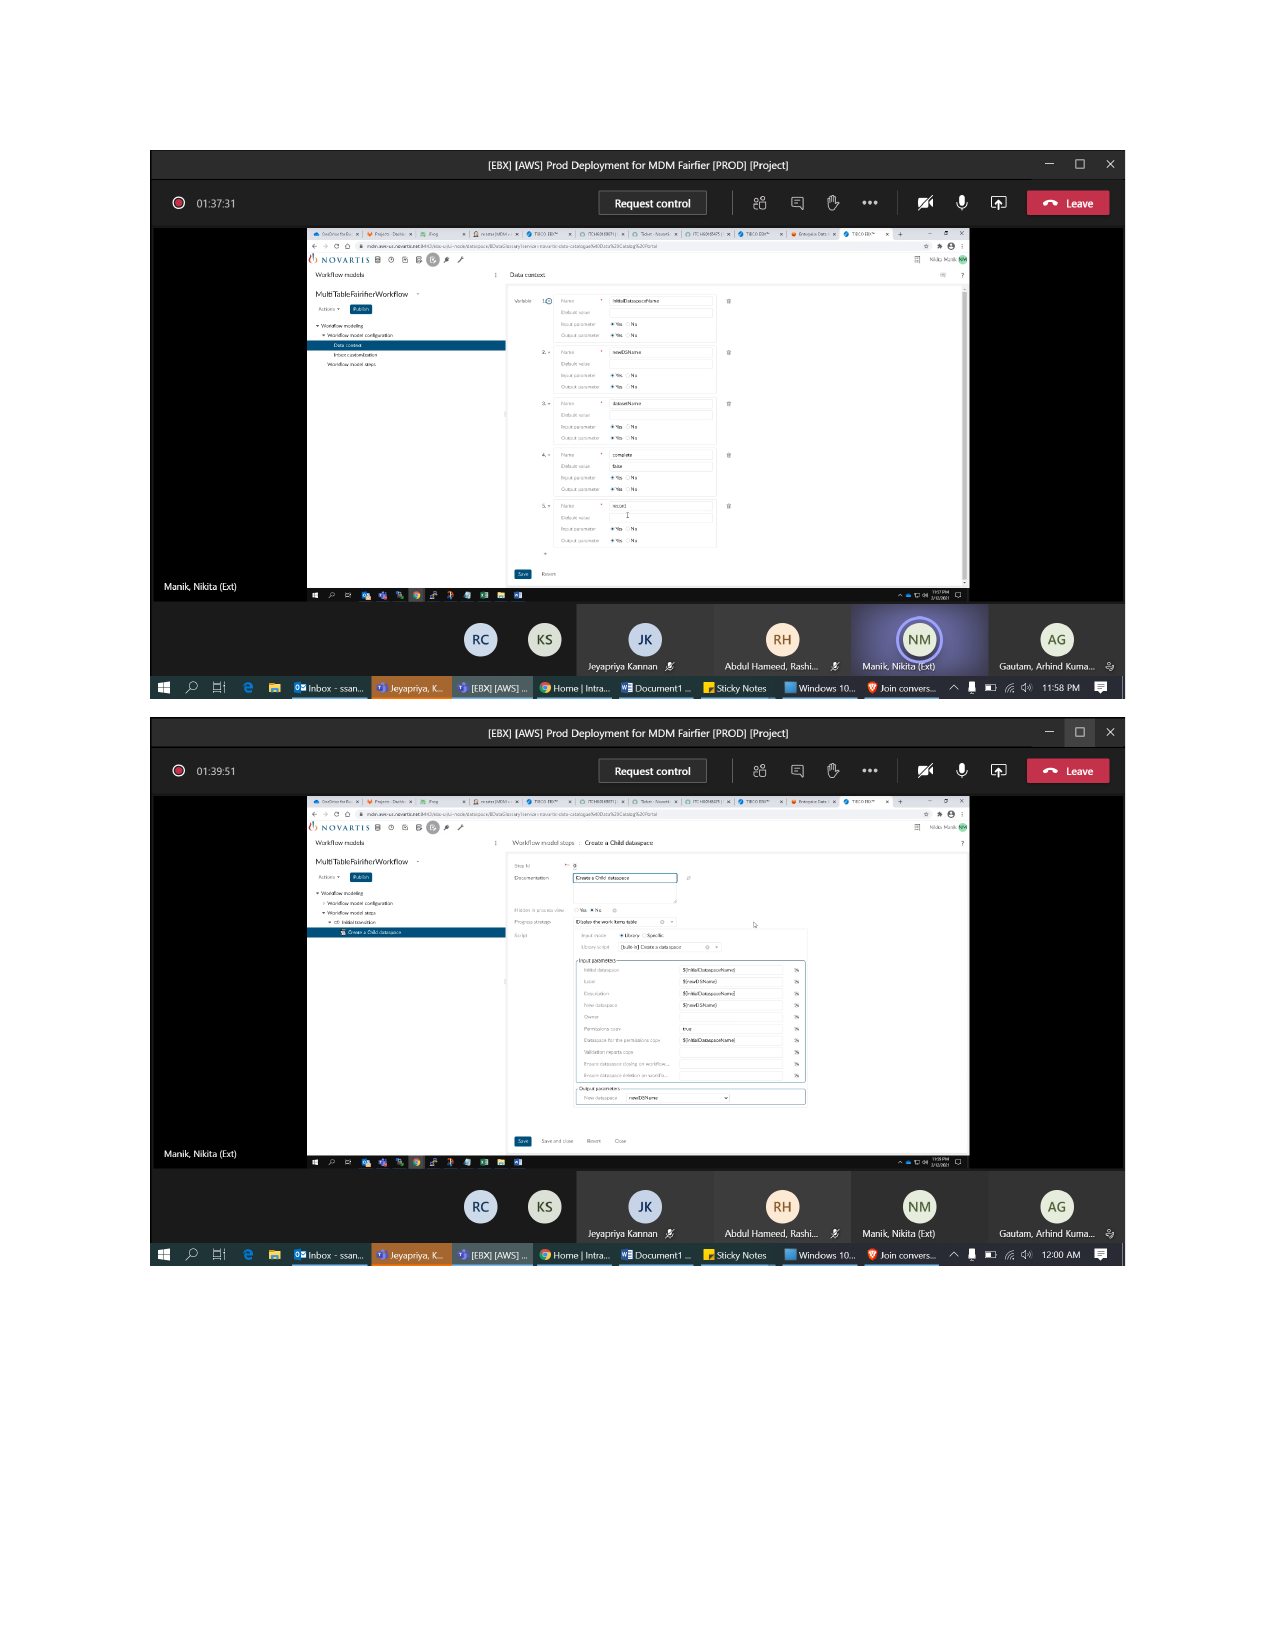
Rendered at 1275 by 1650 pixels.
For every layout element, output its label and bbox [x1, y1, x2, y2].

picture [150, 150, 1125, 699]
picture [150, 717, 1125, 1266]
